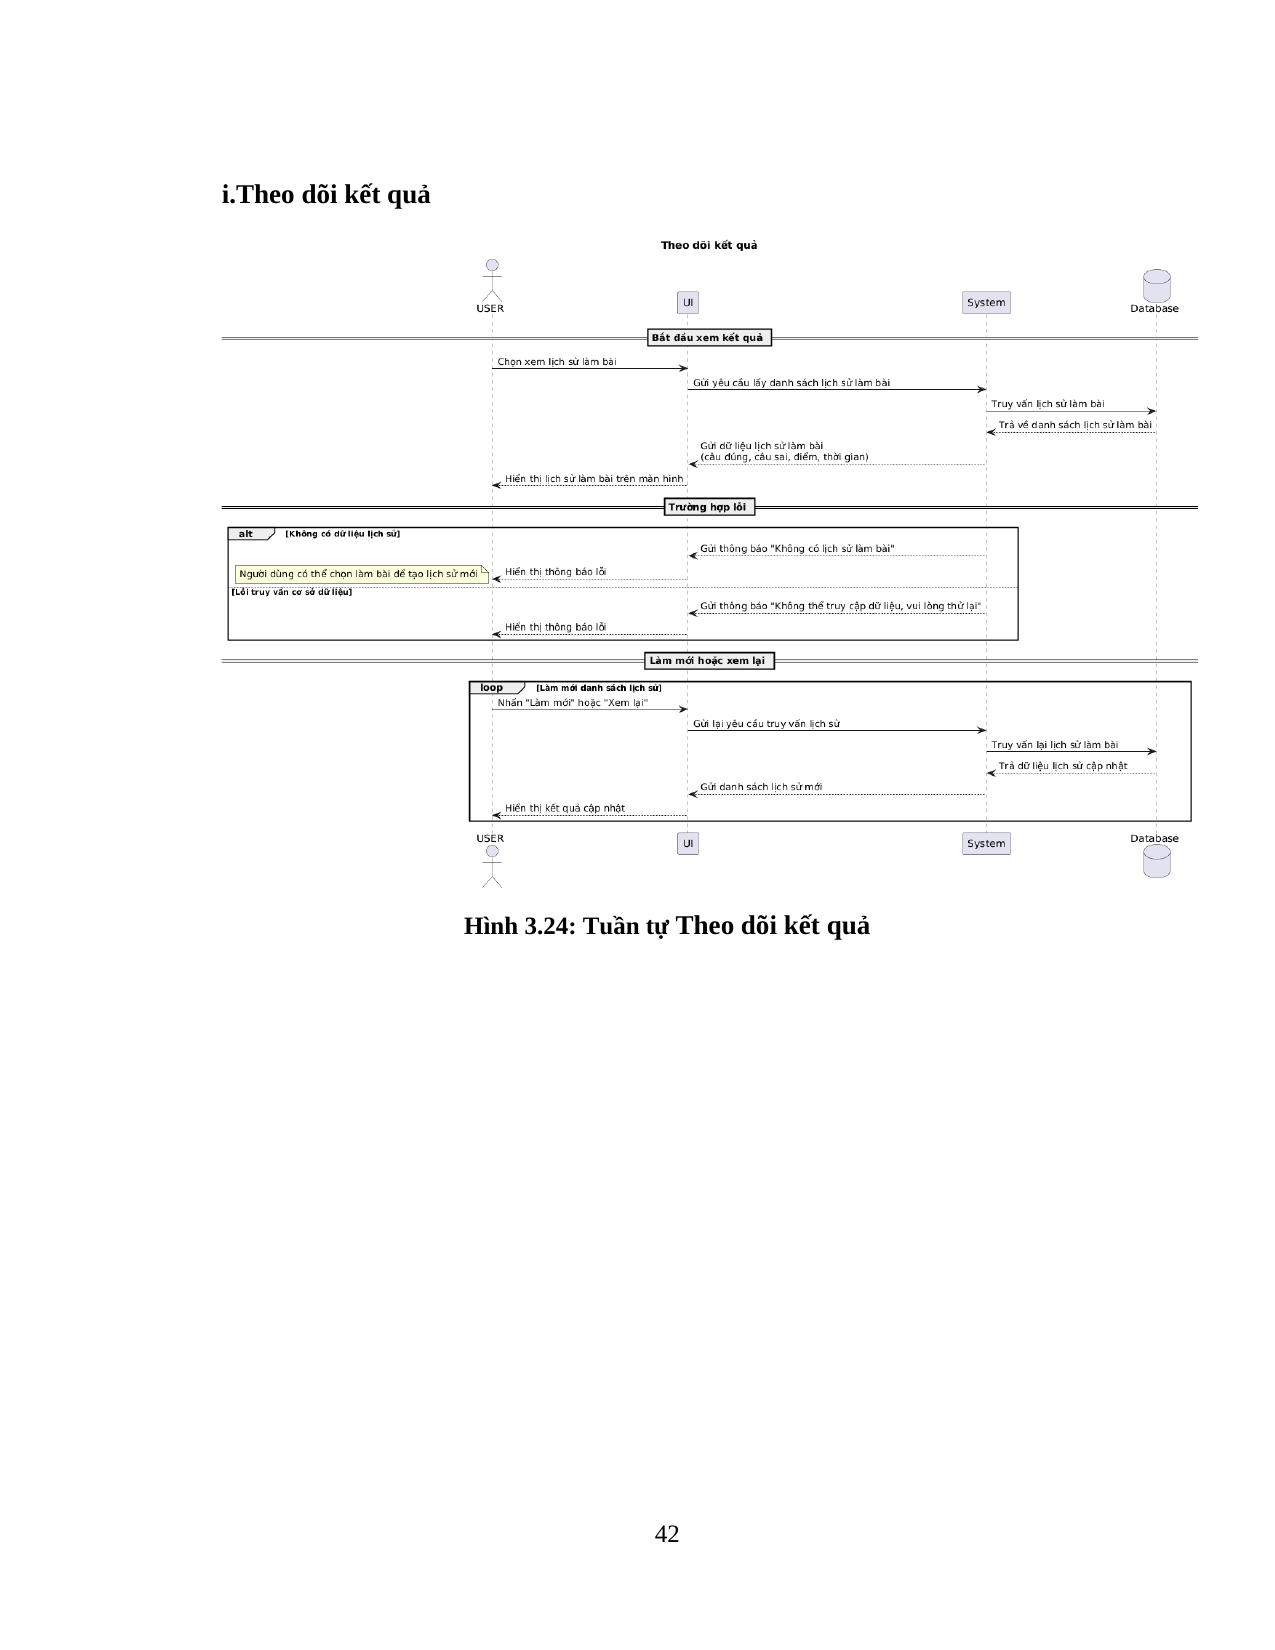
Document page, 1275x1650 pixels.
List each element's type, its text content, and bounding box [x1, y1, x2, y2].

text Hình 3.24: Tuần tự Theo dõi kết quả [177, 909, 1157, 941]
picture [221, 228, 1202, 891]
text i.Theo dõi kết quả [177, 178, 1157, 209]
